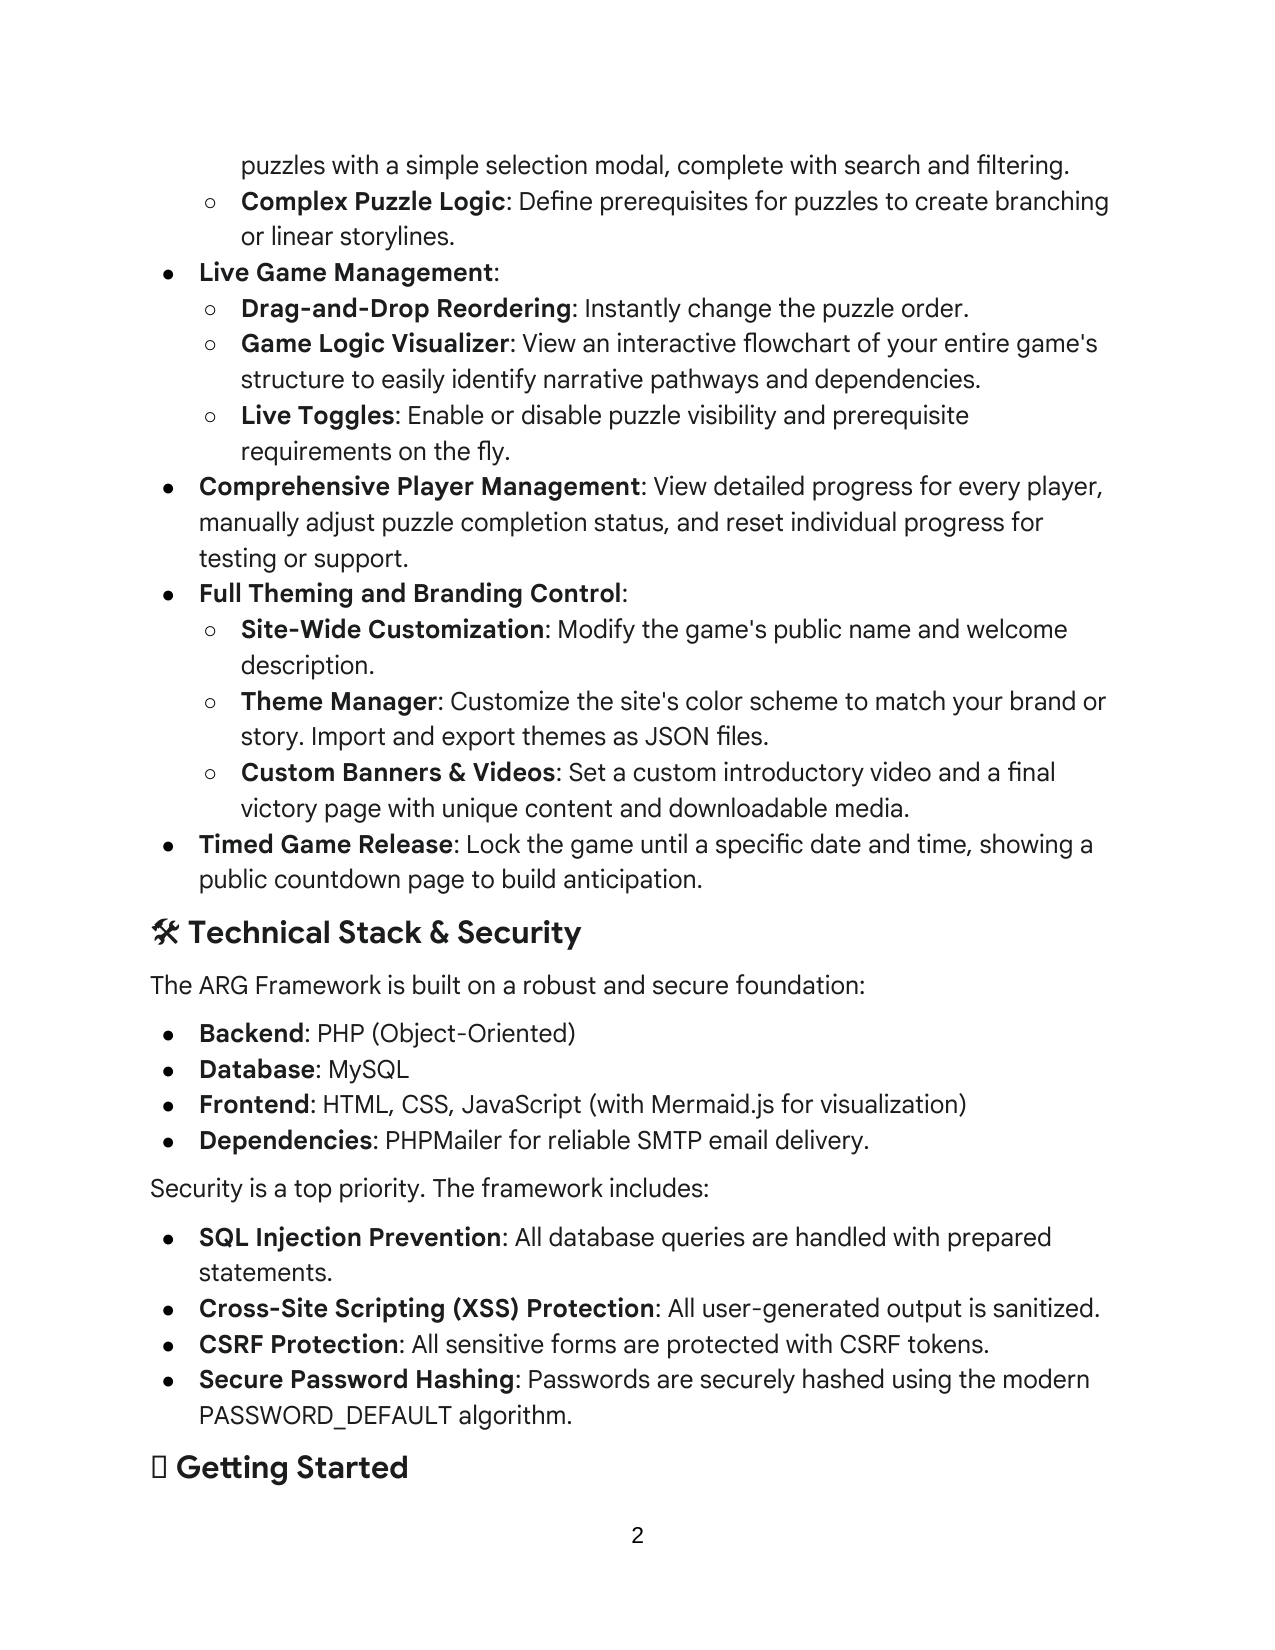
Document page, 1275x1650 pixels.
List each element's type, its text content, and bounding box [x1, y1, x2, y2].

list Cross-Site Scripting (XSS) Protection: All user-generated output is sanitized. [161, 1293, 1125, 1324]
list Full Theming and Branding Control: [161, 579, 1125, 610]
text Security is a top priority. The framework includes: [150, 1173, 1125, 1205]
list Database: MySQL [161, 1054, 1125, 1085]
list Live Game Management: [161, 257, 1125, 288]
list Timed Game Release: Lock the game until a specific date and time, showing a public countdown page to build anticipation. [161, 829, 1125, 896]
list Comprehensive Player Management: View detailed progress for every player, manually adjust puzzle completion status, and reset individual progress for testing or support. [161, 472, 1125, 574]
list Custom Banners & Videos: Set a custom introductory video and a final victory page with unique content and downloadable media. [203, 757, 1125, 824]
list Site-Wide Customization: Modify the game's public name and welcome description. [203, 614, 1125, 682]
text The ARG Framework is built on a robust and secure foundation: [150, 970, 1125, 1001]
list CSRF Protection: All sensitive forms are protected with CSRF tokens. [161, 1329, 1125, 1360]
list Frontend: HTML, CSS, JavaScript (with Mermaid.js for visualization) [161, 1089, 1125, 1121]
subtitle 🚀 Getting Started [150, 1449, 1125, 1488]
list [203, 150, 1125, 181]
list Backend: PHP (Object-Oriented) [161, 1018, 1125, 1049]
list Live Toggles: Enable or disable puzzle visibility and prerequisite requirements on the fly. [203, 400, 1125, 467]
list Game Logic Visualizer: View an interactive flowchart of your entire game's structure to easily identify narrative pathways and dependencies. [203, 329, 1125, 396]
list Theme Manager: Customize the site's color scheme to match your brand or story. Import and export themes as JSON files. [203, 686, 1125, 753]
list Dependencies: PHPMailer for reliable SMTP email delivery. [161, 1125, 1125, 1157]
subtitle 🛠️ Technical Stack & Security [150, 913, 1125, 952]
list Drag-and-Drop Reordering: Instantly change the puzzle order. [203, 293, 1125, 324]
list Secure Password Hashing: Passwords are securely hashed using the modern PASSWORD_DEFAULT algorithm. [161, 1365, 1125, 1432]
list SQL Injection Prevention: All database queries are handled with prepared statements. [161, 1222, 1125, 1289]
list Complex Puzzle Logic: Define prerequisites for puzzles to create branching or linear storylines. [203, 186, 1125, 253]
